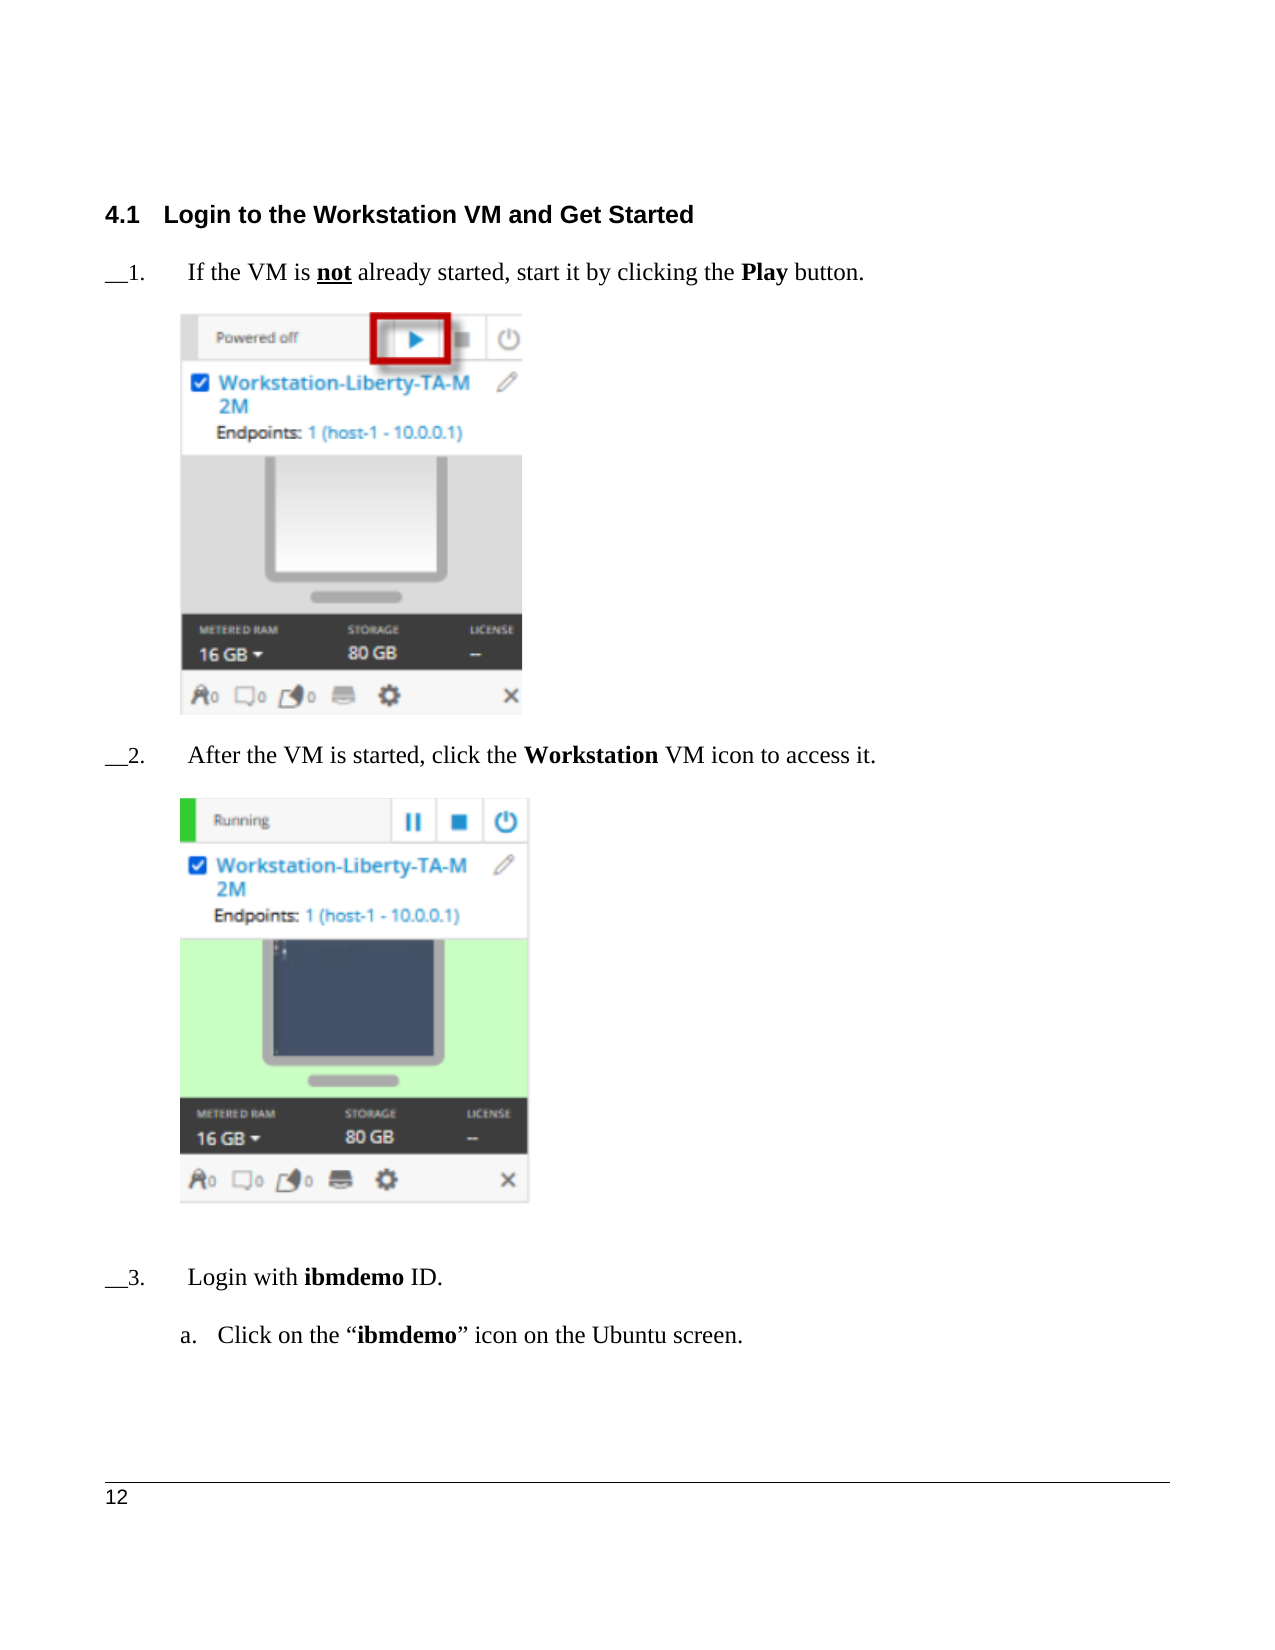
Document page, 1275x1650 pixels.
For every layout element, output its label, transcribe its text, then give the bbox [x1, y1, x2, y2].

picture [180, 312, 523, 715]
list If the VM is not already started, start it by clicking the Play button. [105, 257, 1170, 286]
list Login with ibmdemo ID. [105, 1262, 1170, 1291]
subtitle Login to the Workstation VM and Get Started [105, 200, 1170, 229]
picture [180, 798, 532, 1205]
list Click on the “ibmdemo” icon on the Ubuntu screen. [180, 1320, 1170, 1349]
list After the VM is started, click the Workstation VM icon to access it. [105, 741, 1170, 769]
